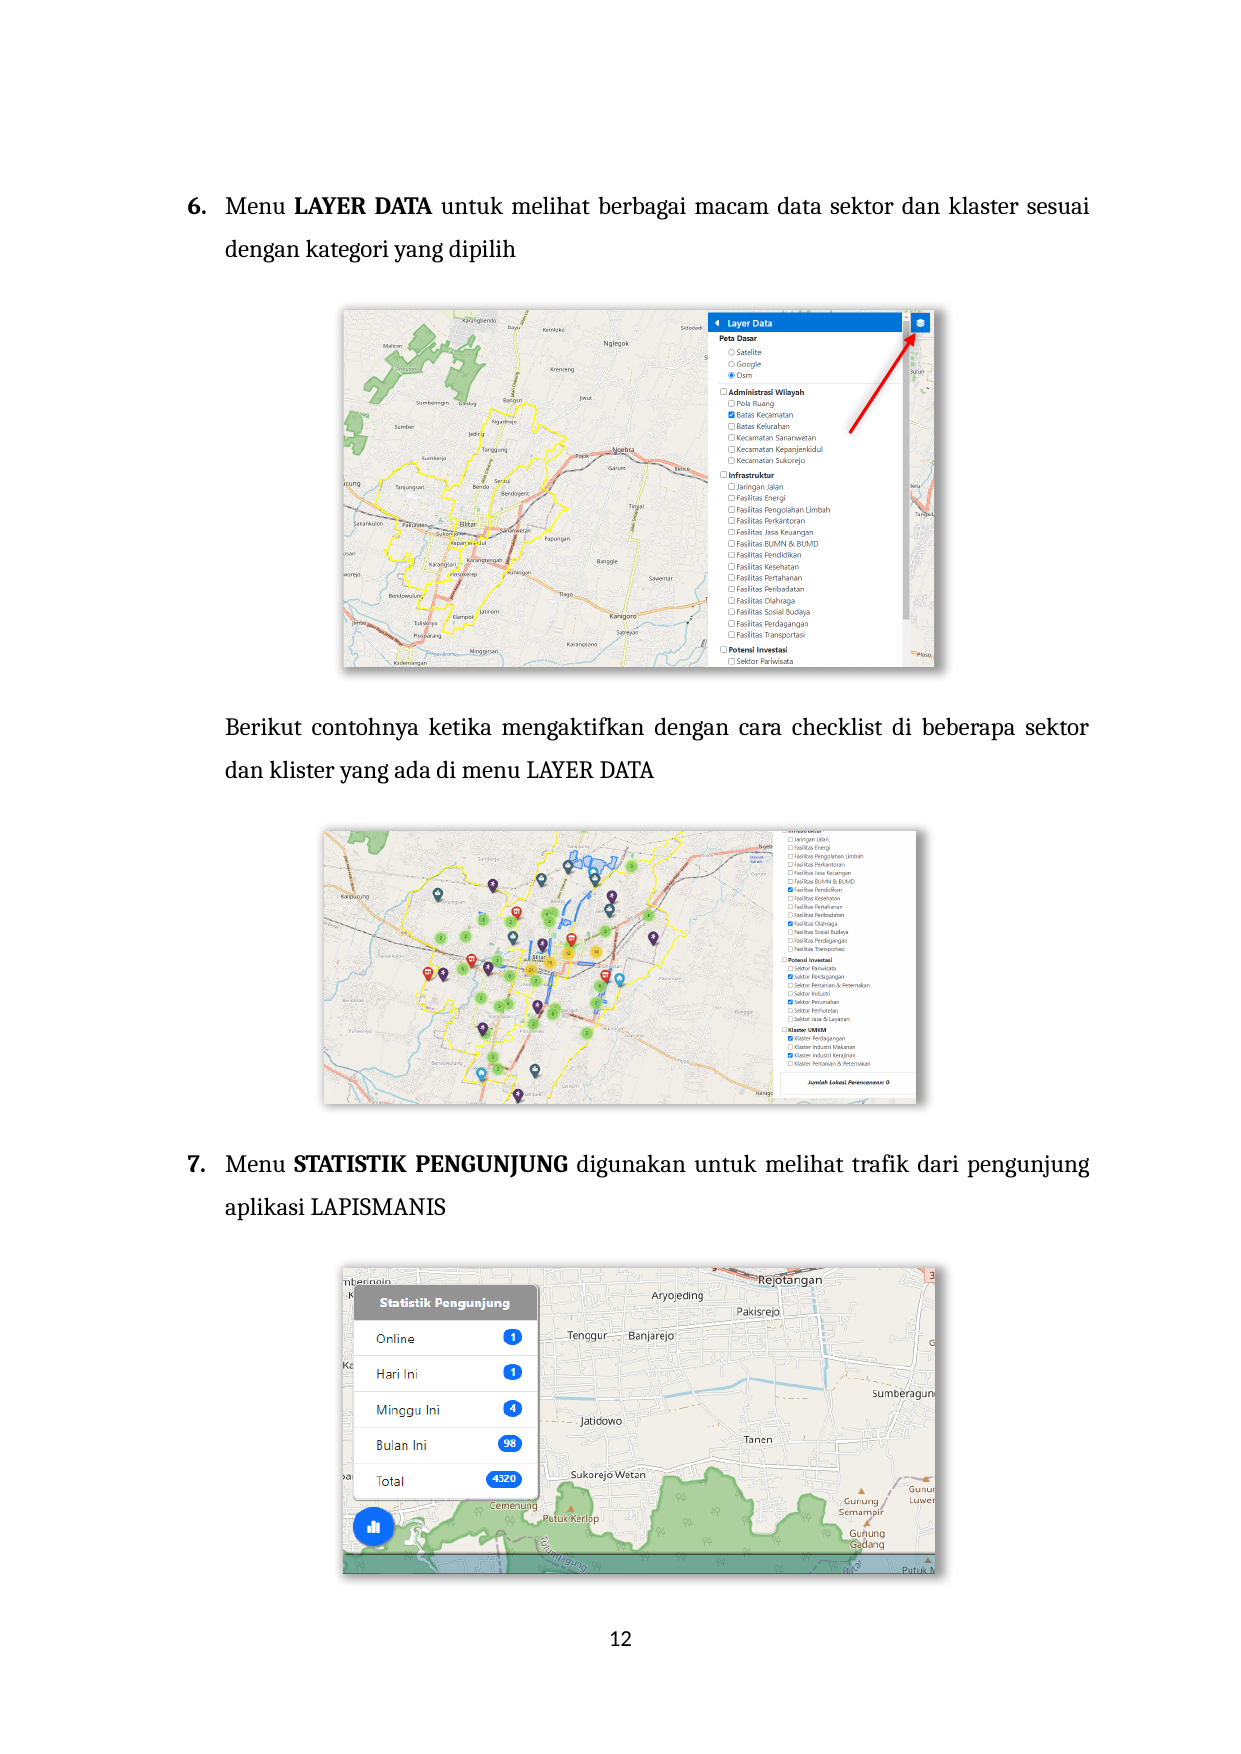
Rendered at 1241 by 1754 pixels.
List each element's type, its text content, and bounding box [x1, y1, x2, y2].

list Menu LAYER DATA untuk melihat berbagai macam data sektor dan klaster sesuai dengan kategori yang dipilih [187, 192, 1090, 264]
picture [324, 831, 916, 1104]
picture [343, 310, 935, 667]
list Menu STATISTIK PENGUNJUNG digunakan untuk melihat trafik dari pengunjung aplikasi LAPISMANIS [187, 1150, 1090, 1222]
picture [343, 1268, 935, 1574]
list Berikut contohnya ketika mengaktifkan dengan cara checklist di beberapa sektor dan klister yang ada di menu LAYER DATA [225, 713, 1090, 785]
